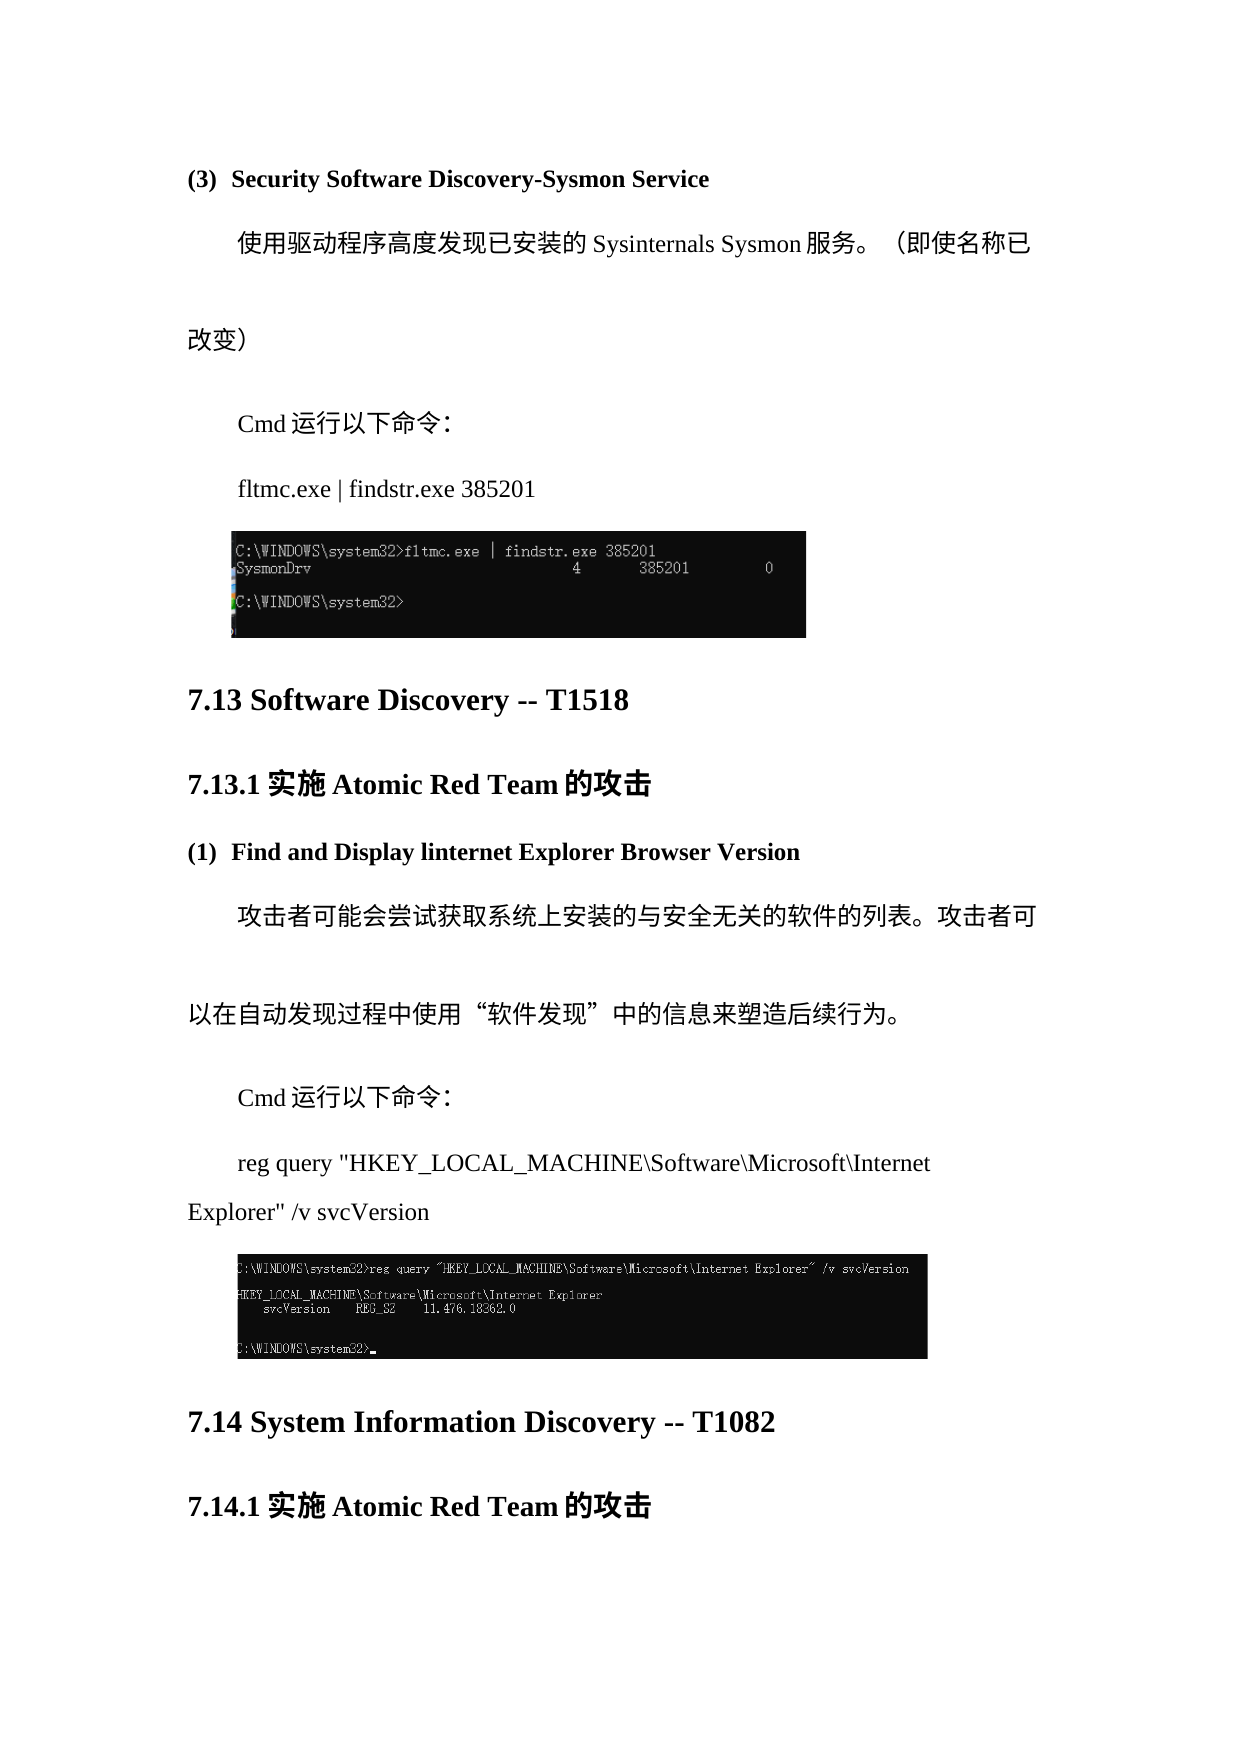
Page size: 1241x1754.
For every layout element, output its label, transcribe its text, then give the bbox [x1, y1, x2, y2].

subtitle Software Discovery -- T1518 [187, 666, 1053, 731]
text 使用驱动程序高度发现已安装的Sysinternals Sysmon服务。（即使名称已改变） [187, 209, 1053, 371]
subtitle System Information Discovery -- T1082 [187, 1389, 1053, 1454]
text fltmc.exe | findstr.exe 385201 [187, 473, 1053, 505]
subtitle 实施Atomic Red Team的攻击 [187, 749, 1053, 814]
text Cmd运行以下命令： [187, 1063, 1053, 1128]
subtitle Security Software Discovery-Sysmon Service [187, 162, 1053, 194]
text 攻击者可能会尝试获取系统上安装的与安全无关的软件的列表。攻击者可以在自动发现过程中使用“软件发现”中的信息来塑造后续行为。 [187, 882, 1053, 1045]
subtitle Find and Display linternet Explorer Browser Version [187, 836, 1053, 868]
picture [237, 1254, 928, 1359]
text reg query "HKEY_LOCAL_MACHINE\Software\Microsoft\Internet Explorer" /v svcVersion [187, 1146, 1053, 1227]
picture [231, 531, 807, 638]
text Cmd运行以下命令： [187, 389, 1053, 454]
subtitle 实施Atomic Red Team的攻击 [187, 1472, 1053, 1537]
